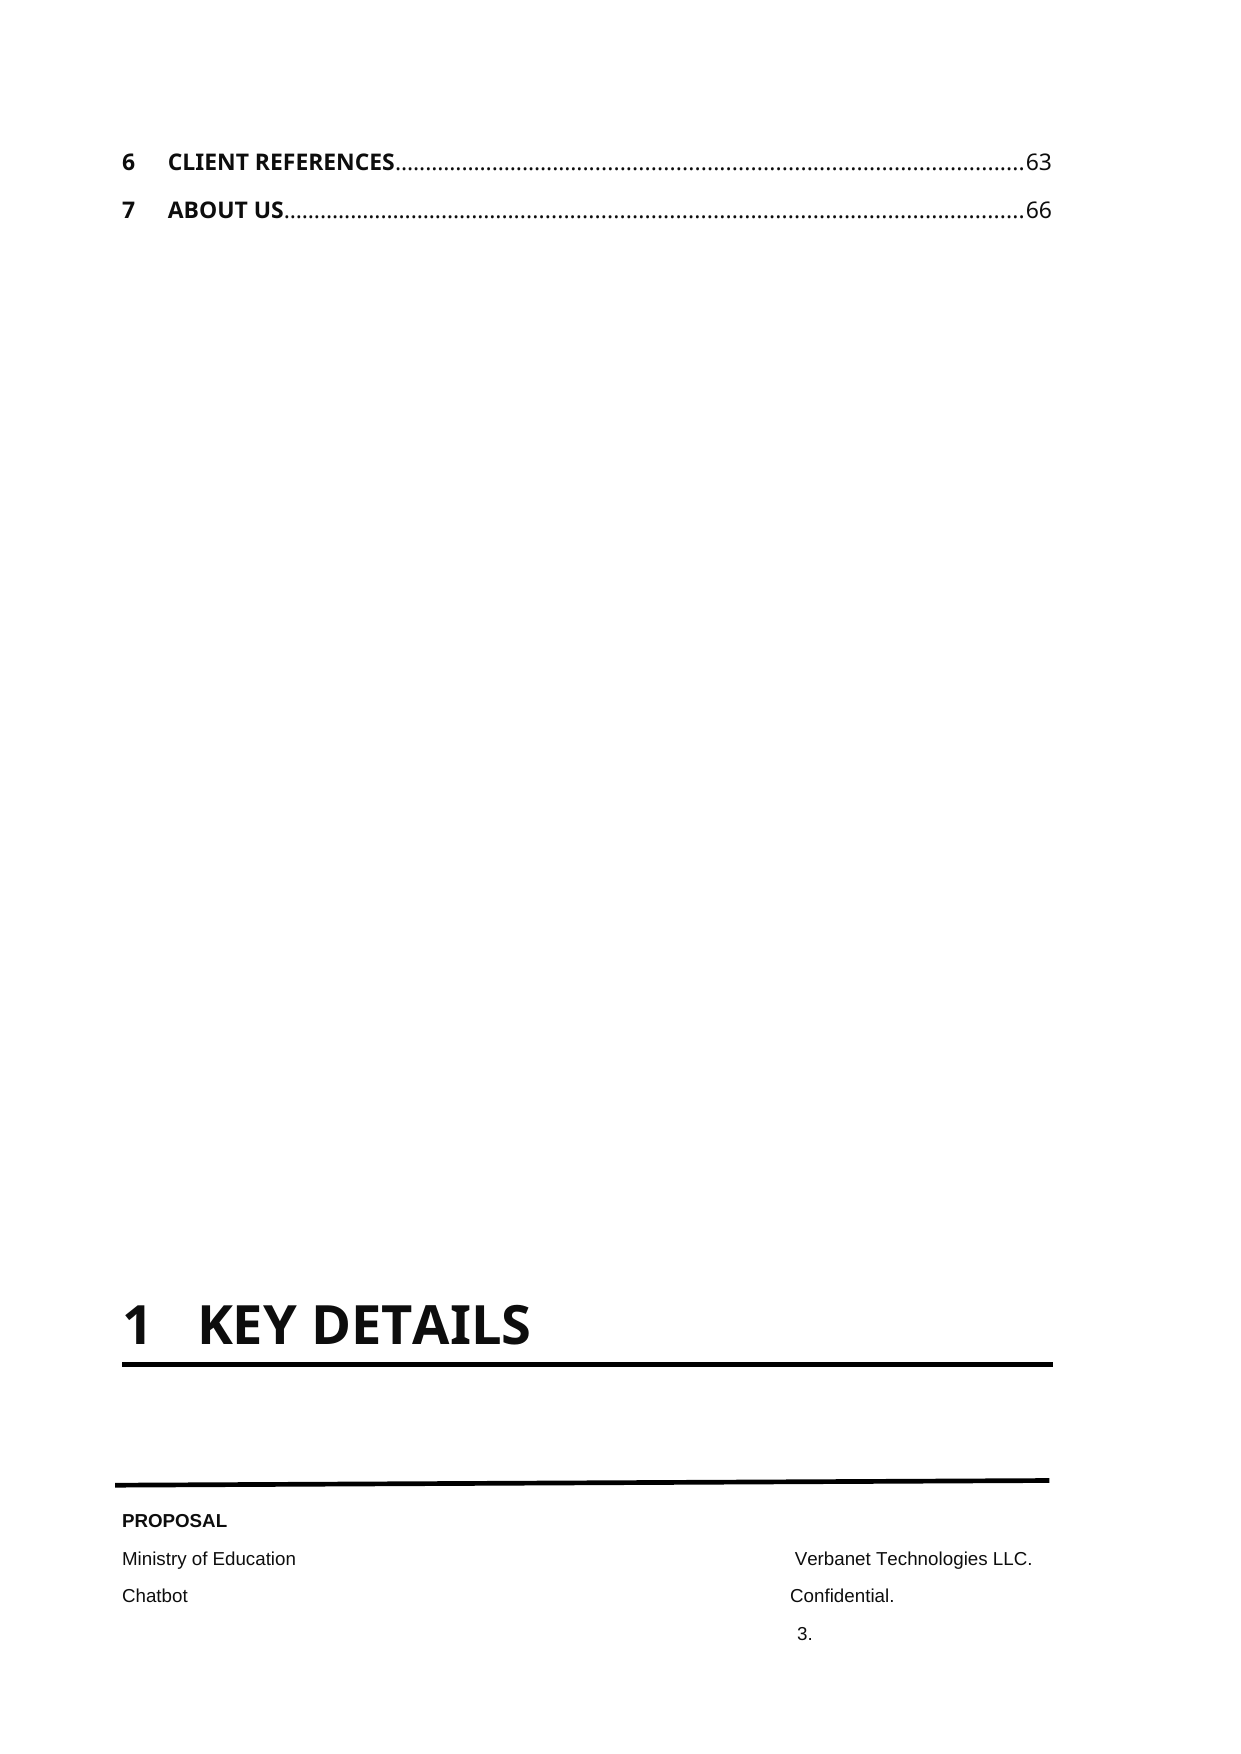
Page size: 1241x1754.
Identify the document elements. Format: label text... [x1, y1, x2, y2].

subtitle KEY DETAILS [122, 1286, 1053, 1362]
